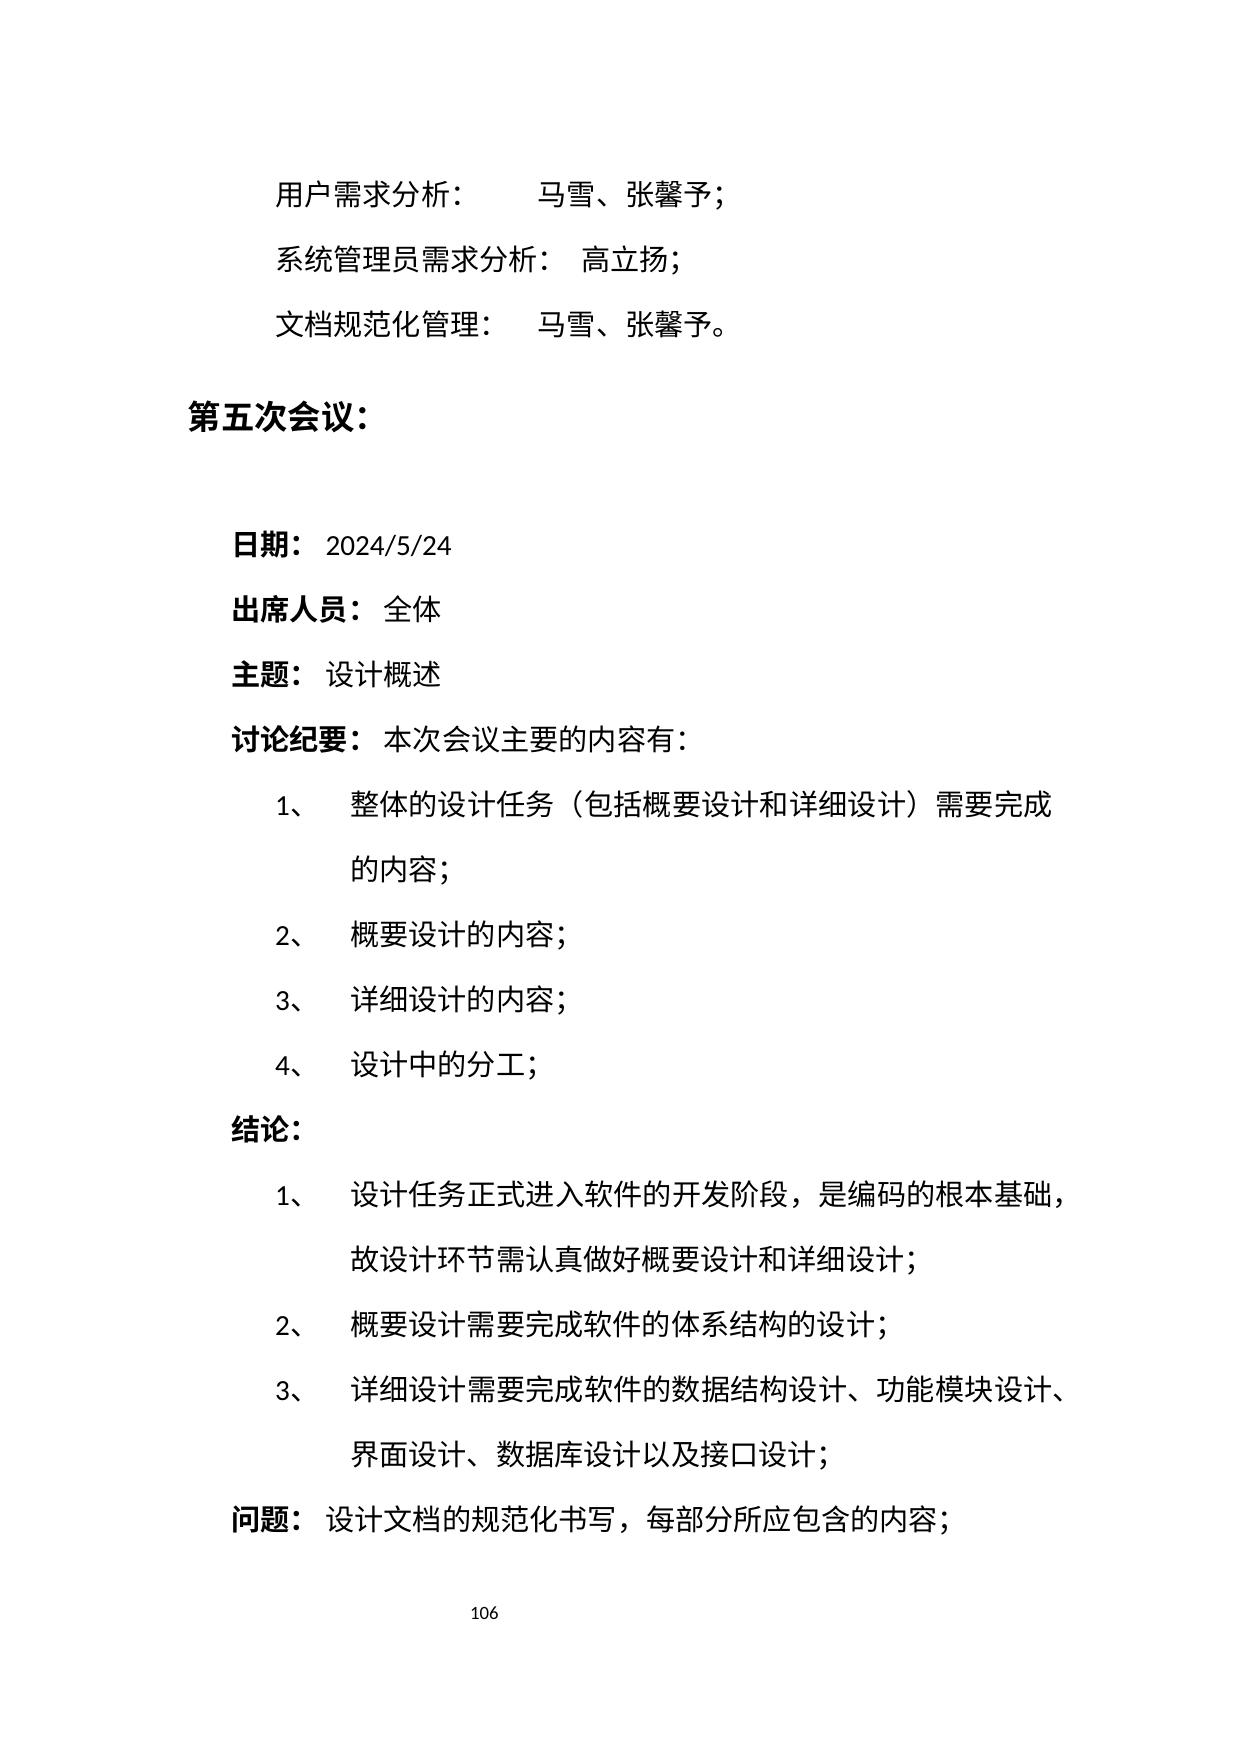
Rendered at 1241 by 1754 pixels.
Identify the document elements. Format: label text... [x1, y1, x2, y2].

subtitle 第五次会议： [187, 383, 1053, 448]
list 概要设计需要完成软件的体系结构的设计； [275, 1290, 1053, 1355]
list 概要设计的内容； [275, 900, 1053, 965]
text 问题： 设计文档的规范化书写，每部分所应包含的内容； [187, 1485, 1053, 1550]
text 主题： 设计概述 [187, 640, 1053, 705]
text 出席人员： 全体 [187, 575, 1053, 640]
text 系统管理员需求分析： 高立扬； [187, 226, 1053, 291]
list 设计中的分工； [275, 1030, 1053, 1095]
list 详细设计需要完成软件的数据结构设计、功能模块设计、界面设计、数据库设计以及接口设计； [275, 1355, 1053, 1485]
text 用户需求分析： 马雪、张馨予； [187, 161, 1053, 226]
list 设计任务正式进入软件的开发阶段，是编码的根本基础，故设计环节需认真做好概要设计和详细设计； [275, 1160, 1053, 1290]
text 讨论纪要： 本次会议主要的内容有： [187, 705, 1053, 770]
text 结论： [187, 1095, 1053, 1160]
text 文档规范化管理： 马雪、张馨予。 [187, 291, 1053, 356]
text 日期： 2024/5/24 [187, 510, 1053, 575]
list 整体的设计任务（包括概要设计和详细设计）需要完成的内容； [275, 770, 1053, 900]
list 详细设计的内容； [275, 965, 1053, 1030]
